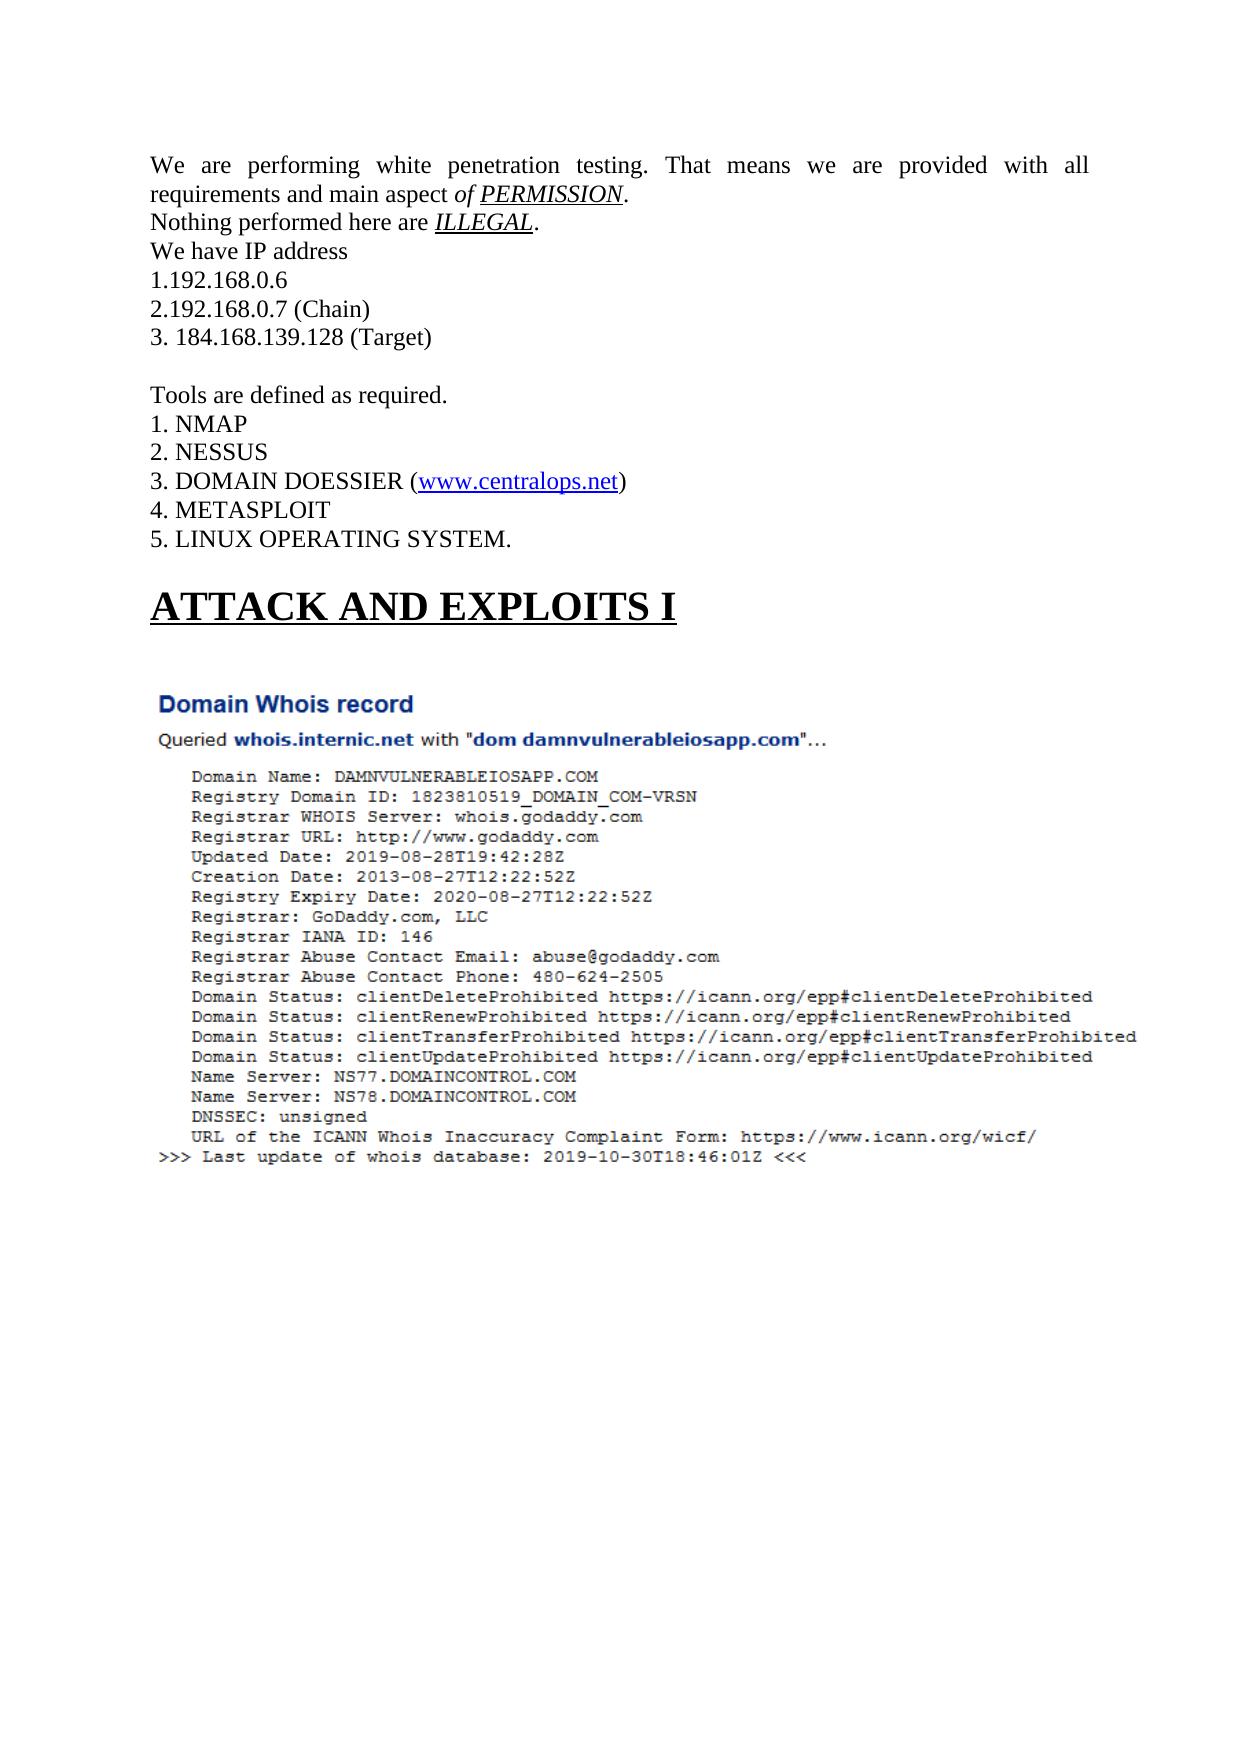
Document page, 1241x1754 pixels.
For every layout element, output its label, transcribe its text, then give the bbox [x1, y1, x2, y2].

text 3. DOMAIN DOESSIER (www.centralops.net) [150, 466, 1090, 495]
text 1.192.168.0.6 [150, 265, 1090, 294]
text 5. LINUX OPERATING SYSTEM. [150, 524, 1090, 552]
text 2.192.168.0.7 (Chain) [150, 294, 1090, 322]
text ATTACK AND EXPLOITS I [150, 581, 1090, 629]
text 2. NESSUS [150, 437, 1090, 466]
text Nothing performed here are ILLEGAL. [150, 207, 1090, 236]
text 4. METASPLOIT [150, 495, 1090, 524]
text We are performing white penetration testing. That means we are provided with all requirements and main aspect of PERMISSION. [150, 150, 1090, 207]
text Tools are defined as required. [150, 380, 1090, 409]
text 3. 184.168.139.128 (Target) [150, 322, 1090, 351]
picture [150, 686, 1186, 1182]
text 1. NMAP [150, 409, 1090, 437]
text We have IP address [150, 236, 1090, 265]
